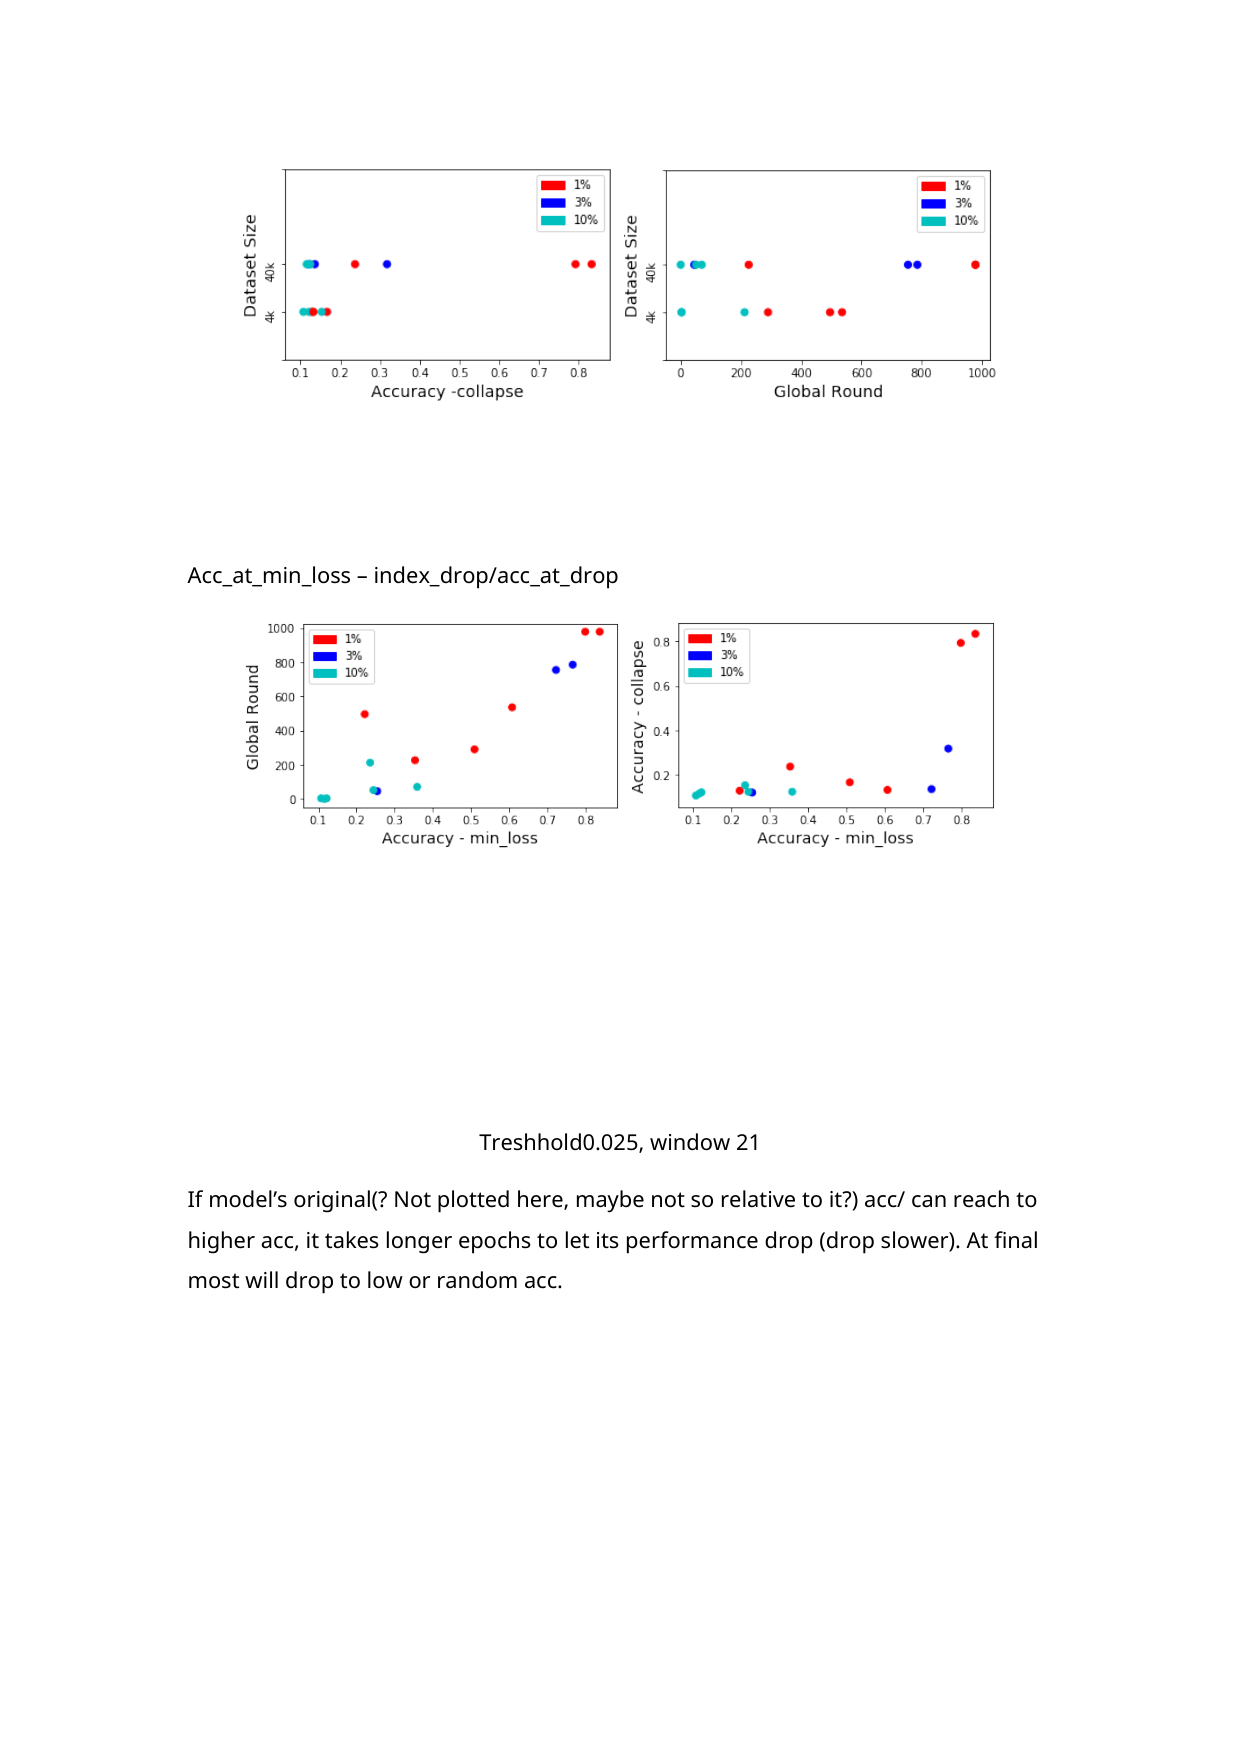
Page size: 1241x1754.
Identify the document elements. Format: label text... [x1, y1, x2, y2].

picture [236, 162, 1004, 409]
text Acc_at_min_loss – index_drop/acc_at_drop [187, 559, 1053, 592]
text Treshhold0.025, window 21 [187, 1126, 1053, 1158]
text If model’s original(? Not plotted here, maybe not so relative to it?) acc/ can reach to higher acc, it takes longer epochs to let its performance drop (drop slower). At final most will drop to low or random acc. [187, 1183, 1053, 1296]
picture [240, 615, 1001, 855]
